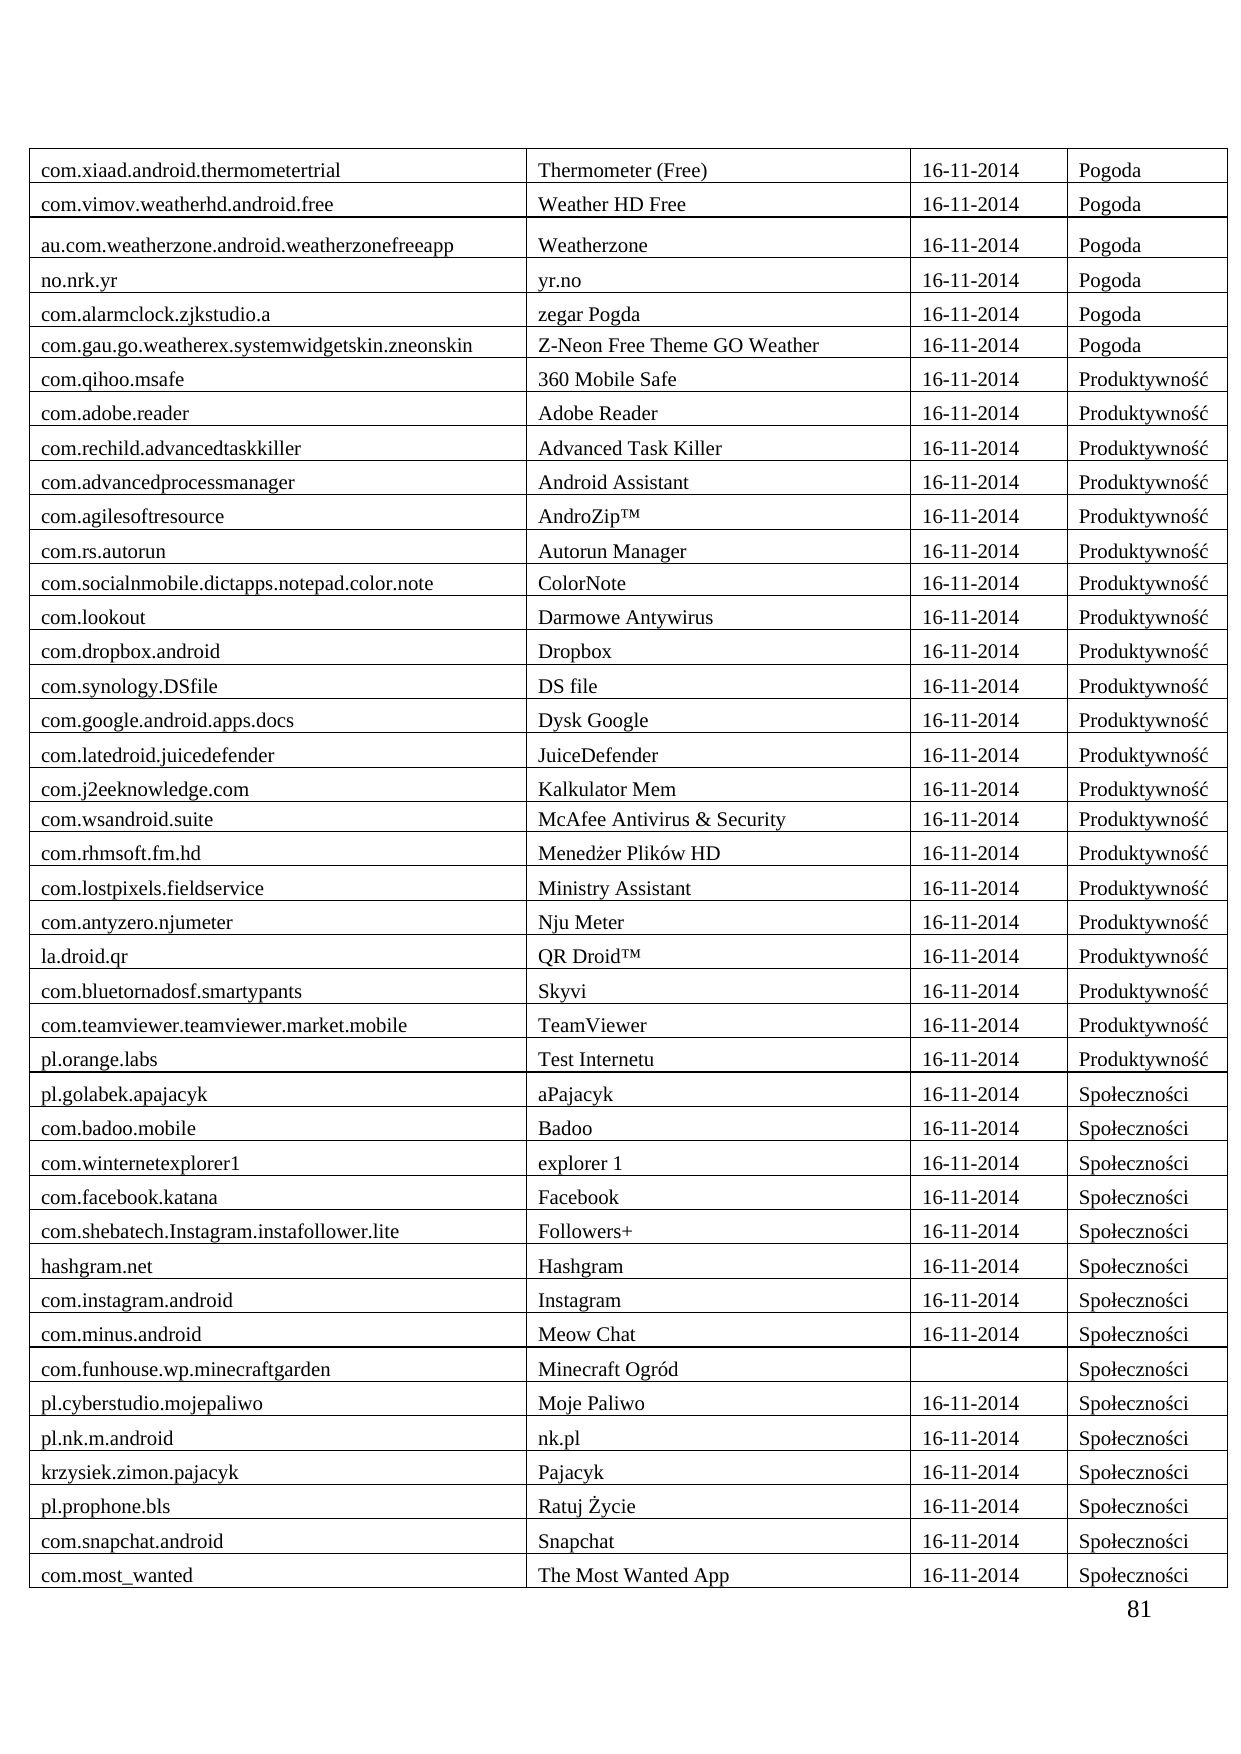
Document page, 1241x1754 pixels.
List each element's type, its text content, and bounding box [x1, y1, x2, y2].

table_cell com.shebatech.Instagram.instafollower.lite [30, 1210, 526, 1243]
table_cell 16-11-2014 [911, 258, 1067, 292]
table_cell 16-11-2014 [911, 1382, 1067, 1415]
table_cell Nju Meter [527, 901, 910, 934]
table_cell Moje Paliwo [527, 1382, 910, 1415]
table_cell Minecraft Ogród [527, 1348, 910, 1381]
table_cell Produktywność [1068, 768, 1227, 801]
table_cell hashgram.net [30, 1244, 526, 1278]
table_cell Społeczności [1068, 1107, 1227, 1140]
table_cell Produktywność [1068, 495, 1227, 528]
table_cell Weather HD Free [527, 183, 910, 216]
table_cell McAfee Antivirus & Security [527, 802, 910, 831]
table_cell com.alarmclock.zjkstudio.a [30, 293, 526, 326]
table_cell Meow Chat [527, 1313, 910, 1346]
table_cell com.latedroid.juicedefender [30, 733, 526, 767]
table_cell com.gau.go.weatherex.systemwidgetskin.zneonskin [30, 327, 526, 357]
table_cell com.antyzero.njumeter [30, 901, 526, 934]
table_cell 16-11-2014 [911, 1554, 1067, 1587]
table_cell com.most_wanted [30, 1554, 526, 1587]
table_cell com.lookout [30, 596, 526, 629]
table_cell 16-11-2014 [911, 218, 1067, 257]
table_cell Pogoda [1068, 149, 1227, 182]
table_cell 16-11-2014 [911, 866, 1067, 899]
table_cell Społeczności [1068, 1416, 1227, 1449]
table_cell Hashgram [527, 1244, 910, 1278]
table_cell 16-11-2014 [911, 426, 1067, 460]
table_cell Advanced Task Killer [527, 426, 910, 460]
table_cell Test Internetu [527, 1038, 910, 1071]
table_cell la.droid.qr [30, 935, 526, 968]
table_cell TeamViewer [527, 1004, 910, 1037]
table_cell Społeczności [1068, 1141, 1227, 1174]
table_cell Pogoda [1068, 218, 1227, 257]
table_cell com.advancedprocessmanager [30, 461, 526, 494]
table_cell Kalkulator Mem [527, 768, 910, 801]
table_cell Followers+ [527, 1210, 910, 1243]
table_cell 16-11-2014 [911, 183, 1067, 216]
table_cell 16-11-2014 [911, 832, 1067, 865]
table_cell 16-11-2014 [911, 1038, 1067, 1071]
table_cell Produktywność [1068, 596, 1227, 629]
table_cell Społeczności [1068, 1244, 1227, 1278]
table_cell [911, 1348, 1067, 1381]
table_cell Weatherzone [527, 218, 910, 257]
table_cell 16-11-2014 [911, 699, 1067, 732]
table_cell DS file [527, 665, 910, 698]
table_cell Pogoda [1068, 293, 1227, 326]
table_cell Autorun Manager [527, 530, 910, 563]
table_cell Pogoda [1068, 327, 1227, 357]
table_cell Produktywność [1068, 699, 1227, 732]
table_cell 16-11-2014 [911, 358, 1067, 391]
table_cell Produktywność [1068, 426, 1227, 460]
table_cell pl.nk.m.android [30, 1416, 526, 1449]
table_cell pl.prophone.bls [30, 1485, 526, 1518]
table_cell 16-11-2014 [911, 327, 1067, 357]
table_cell Menedżer Plików HD [527, 832, 910, 865]
table_cell Produktywność [1068, 530, 1227, 563]
table_cell com.synology.DSfile [30, 665, 526, 698]
table_cell Produktywność [1068, 935, 1227, 968]
table_cell Produktywność [1068, 461, 1227, 494]
table_cell 16-11-2014 [911, 392, 1067, 425]
table_cell 16-11-2014 [911, 564, 1067, 595]
table_cell Społeczności [1068, 1210, 1227, 1243]
table_cell 16-11-2014 [911, 1004, 1067, 1037]
table_cell 16-11-2014 [911, 1451, 1067, 1484]
table_cell nk.pl [527, 1416, 910, 1449]
table_cell com.rhmsoft.fm.hd [30, 832, 526, 865]
table_cell Produktywność [1068, 832, 1227, 865]
table_cell com.instagram.android [30, 1279, 526, 1312]
table_cell com.j2eeknowledge.com [30, 768, 526, 801]
table_cell The Most Wanted App [527, 1554, 910, 1587]
table_cell Społeczności [1068, 1382, 1227, 1415]
table_cell 16-11-2014 [911, 1210, 1067, 1243]
table_cell 16-11-2014 [911, 596, 1067, 629]
table_cell 16-11-2014 [911, 969, 1067, 1003]
table_cell Społeczności [1068, 1073, 1227, 1106]
table_cell com.rs.autorun [30, 530, 526, 563]
table_cell Produktywność [1068, 1004, 1227, 1037]
table_cell com.teamviewer.teamviewer.market.mobile [30, 1004, 526, 1037]
table_cell 16-11-2014 [911, 768, 1067, 801]
table_cell QR Droid™ [527, 935, 910, 968]
table_cell no.nrk.yr [30, 258, 526, 292]
table_cell 16-11-2014 [911, 1107, 1067, 1140]
table_cell Społeczności [1068, 1348, 1227, 1381]
table_cell Społeczności [1068, 1451, 1227, 1484]
table_cell com.winternetexplorer1 [30, 1141, 526, 1174]
table_cell Produktywność [1068, 630, 1227, 663]
table_cell au.com.weatherzone.android.weatherzonefreeapp [30, 218, 526, 257]
table_cell com.vimov.weatherhd.android.free [30, 183, 526, 216]
table_cell krzysiek.zimon.pajacyk [30, 1451, 526, 1484]
table_cell com.google.android.apps.docs [30, 699, 526, 732]
table_cell 16-11-2014 [911, 802, 1067, 831]
table_cell com.facebook.katana [30, 1176, 526, 1209]
table_cell yr.no [527, 258, 910, 292]
table_cell com.agilesoftresource [30, 495, 526, 528]
table_cell Skyvi [527, 969, 910, 1003]
table_cell Produktywność [1068, 802, 1227, 831]
table_cell 16-11-2014 [911, 935, 1067, 968]
table_cell Społeczności [1068, 1554, 1227, 1587]
table_cell 16-11-2014 [911, 1244, 1067, 1278]
table_cell com.rechild.advancedtaskkiller [30, 426, 526, 460]
table_cell Pogoda [1068, 258, 1227, 292]
table_cell Społeczności [1068, 1279, 1227, 1312]
table_cell aPajacyk [527, 1073, 910, 1106]
table_cell Produktywność [1068, 665, 1227, 698]
table_cell Facebook [527, 1176, 910, 1209]
table_cell explorer 1 [527, 1141, 910, 1174]
table_cell 16-11-2014 [911, 293, 1067, 326]
table_cell Społeczności [1068, 1485, 1227, 1518]
table_cell Produktywność [1068, 733, 1227, 767]
table_cell 16-11-2014 [911, 1519, 1067, 1553]
table_cell 16-11-2014 [911, 1279, 1067, 1312]
table_cell Android Assistant [527, 461, 910, 494]
table_cell pl.orange.labs [30, 1038, 526, 1071]
table_cell com.snapchat.android [30, 1519, 526, 1553]
table_cell AndroZip™ [527, 495, 910, 528]
table_cell com.wsandroid.suite [30, 802, 526, 831]
table_cell Ministry Assistant [527, 866, 910, 899]
table_cell Społeczności [1068, 1519, 1227, 1553]
table_cell Produktywność [1068, 901, 1227, 934]
table_cell Ratuj Życie [527, 1485, 910, 1518]
table_cell Społeczności [1068, 1313, 1227, 1346]
table_cell 16-11-2014 [911, 495, 1067, 528]
table_cell Produktywność [1068, 564, 1227, 595]
table_cell pl.golabek.apajacyk [30, 1073, 526, 1106]
table_cell Społeczności [1068, 1176, 1227, 1209]
table_cell 16-11-2014 [911, 1485, 1067, 1518]
table_cell Dysk Google [527, 699, 910, 732]
table_cell 16-11-2014 [911, 530, 1067, 563]
table_cell Snapchat [527, 1519, 910, 1553]
table_cell zegar Pogda [527, 293, 910, 326]
table_cell Badoo [527, 1107, 910, 1140]
table_cell 16-11-2014 [911, 1176, 1067, 1209]
table_cell 16-11-2014 [911, 149, 1067, 182]
table_cell com.badoo.mobile [30, 1107, 526, 1140]
table_cell 360 Mobile Safe [527, 358, 910, 391]
table_cell com.socialnmobile.dictapps.notepad.color.note [30, 564, 526, 595]
table_cell JuiceDefender [527, 733, 910, 767]
table_cell com.adobe.reader [30, 392, 526, 425]
table_cell 16-11-2014 [911, 733, 1067, 767]
table_cell Z-Neon Free Theme GO Weather [527, 327, 910, 357]
table_cell 16-11-2014 [911, 1313, 1067, 1346]
table_cell com.lostpixels.fieldservice [30, 866, 526, 899]
table_cell com.qihoo.msafe [30, 358, 526, 391]
table_cell Produktywność [1068, 358, 1227, 391]
table_cell 16-11-2014 [911, 461, 1067, 494]
table_cell pl.cyberstudio.mojepaliwo [30, 1382, 526, 1415]
table_cell com.funhouse.wp.minecraftgarden [30, 1348, 526, 1381]
table_cell Produktywność [1068, 969, 1227, 1003]
table_cell com.dropbox.android [30, 630, 526, 663]
table_cell 16-11-2014 [911, 1073, 1067, 1106]
table_cell Dropbox [527, 630, 910, 663]
table_cell 16-11-2014 [911, 1416, 1067, 1449]
table_cell Pajacyk [527, 1451, 910, 1484]
table_cell com.xiaad.android.thermometertrial [30, 149, 526, 182]
table_cell ColorNote [527, 564, 910, 595]
table_cell 16-11-2014 [911, 1141, 1067, 1174]
table_cell com.minus.android [30, 1313, 526, 1346]
table_cell 16-11-2014 [911, 665, 1067, 698]
table_cell Adobe Reader [527, 392, 910, 425]
table_cell Instagram [527, 1279, 910, 1312]
table_cell 16-11-2014 [911, 630, 1067, 663]
table_cell Produktywność [1068, 1038, 1227, 1071]
table_cell Produktywność [1068, 392, 1227, 425]
table_cell com.bluetornadosf.smartypants [30, 969, 526, 1003]
table_cell Produktywność [1068, 866, 1227, 899]
table_cell Darmowe Antywirus [527, 596, 910, 629]
table_cell Thermometer (Free) [527, 149, 910, 182]
table_cell 16-11-2014 [911, 901, 1067, 934]
table_cell Pogoda [1068, 183, 1227, 216]
